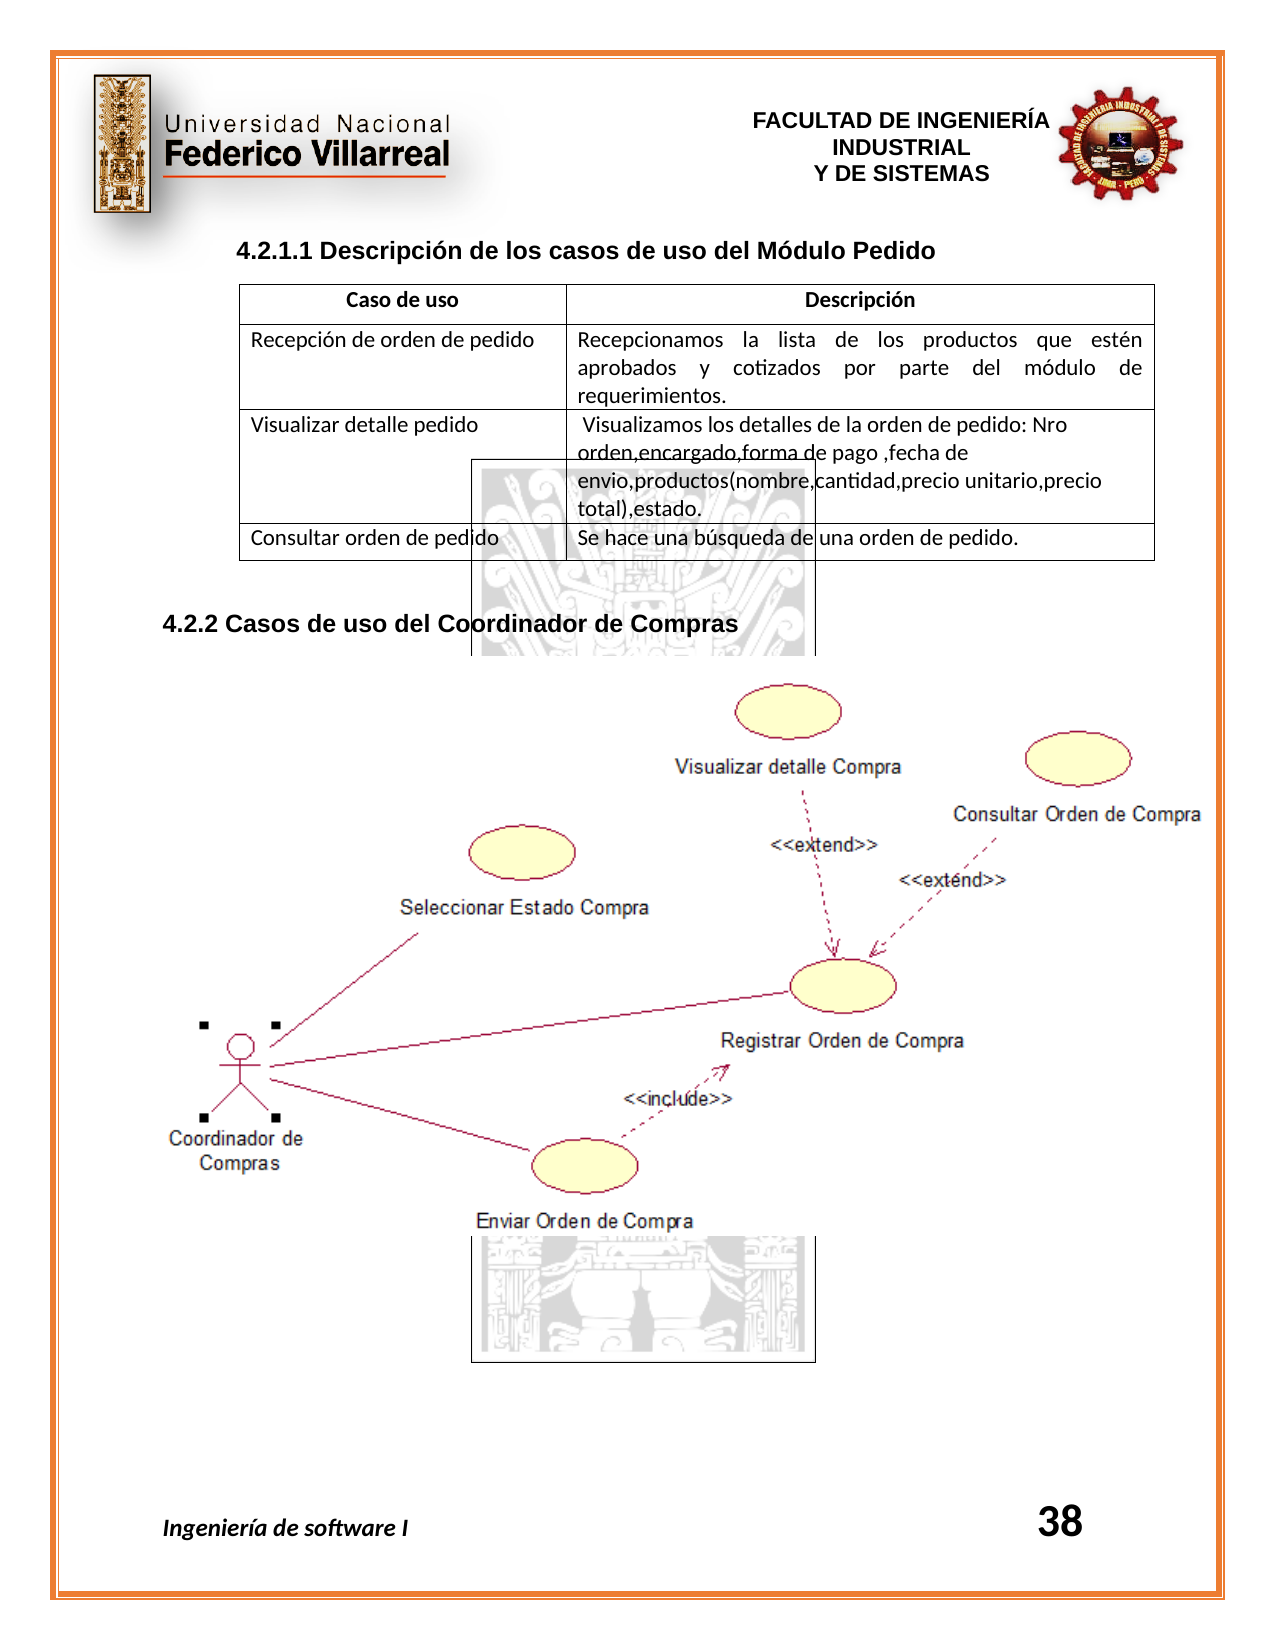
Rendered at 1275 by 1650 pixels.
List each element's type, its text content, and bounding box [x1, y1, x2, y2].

table_cell Recepcionamos la lista de los productos que estén aprobados y cotizados por parte del módulo de requerimientos. [567, 325, 1154, 409]
table_cell Se hace una búsqueda de una orden de pedido. [567, 524, 1154, 560]
table_cell Consultar orden de pedido [240, 524, 566, 560]
table_header Descripción [567, 285, 1154, 324]
picture [162, 656, 1213, 1236]
table_cell Visualizar detalle pedido [240, 410, 566, 522]
picture [1057, 83, 1186, 204]
picture [93, 74, 449, 213]
text 4.2.2 Casos de uso del Coordinador de Compras [162, 609, 1063, 638]
table_cell Recepción de orden de pedido [240, 325, 566, 409]
text 4.2.1.1 Descripción de los casos de uso del Módulo Pedido [236, 236, 1063, 265]
table_header Caso de uso [240, 285, 566, 324]
table_cell Visualizamos los detalles de la orden de pedido: Nro orden,encargado,forma de pago ,fecha de envio,productos(nombre,cantidad,precio unitario,precio total),estado. [567, 410, 1154, 522]
